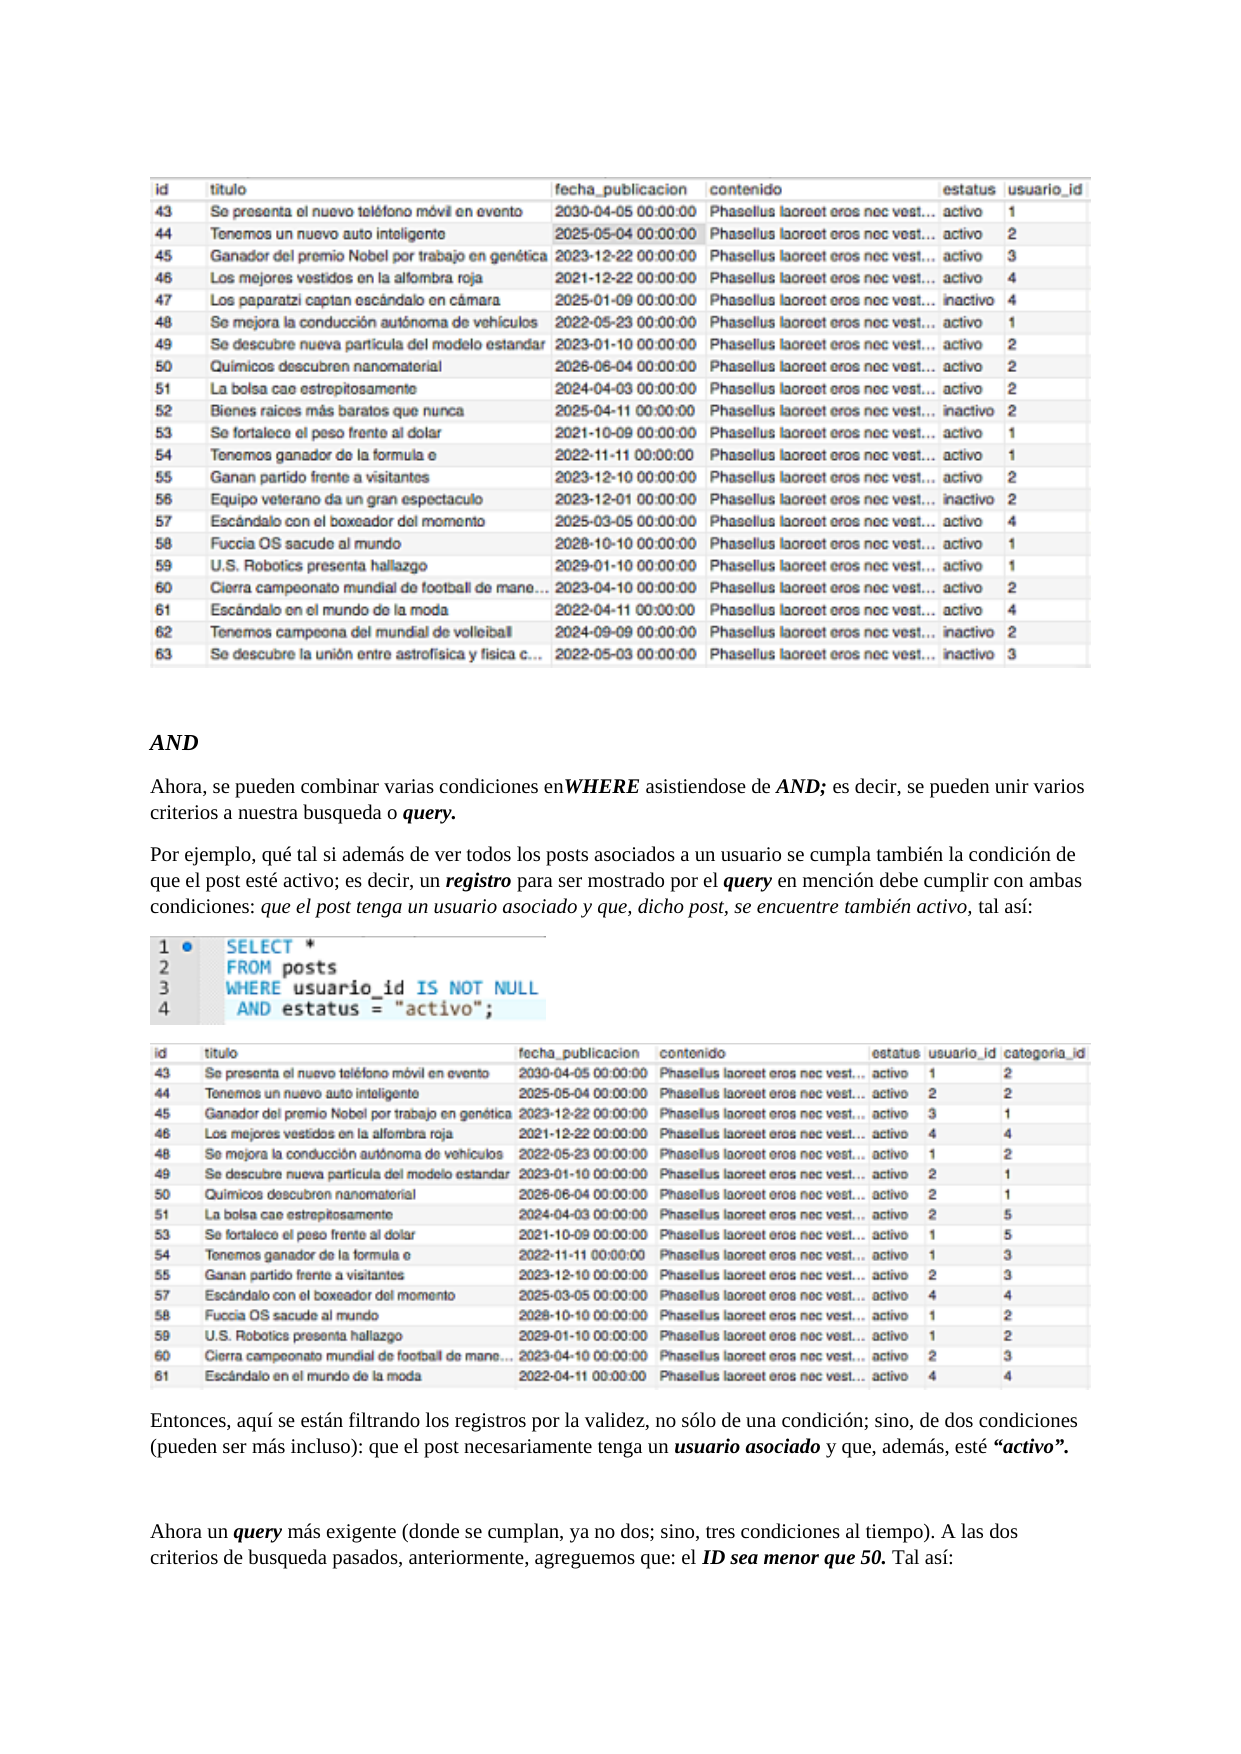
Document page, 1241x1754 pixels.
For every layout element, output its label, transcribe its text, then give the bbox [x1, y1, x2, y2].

picture [150, 1043, 1091, 1390]
list Ahora un query más exigente (donde se cumplan, ya no dos; sino, tres condiciones al tiempo). A las dos criterios de busqueda pasados, anteriormente, agreguemos que: el ID sea menor que 50. Tal así: [150, 1519, 1090, 1569]
picture [150, 177, 1091, 668]
list Ahora, se pueden combinar varias condiciones enWHERE asistiendose de AND; es decir, se pueden unir varios criterios a nuestra busqueda o query. [150, 774, 1090, 824]
list AND [150, 729, 1090, 755]
picture [150, 936, 546, 1025]
list Por ejemplo, qué tal si además de ver todos los posts asociados a un usuario se cumpla también la condición de que el post esté activo; es decir, un registro para ser mostrado por el query en mención debe cumplir con ambas condiciones: que el post tenga un usuario asociado y que, dicho post, se encuentre también activo, tal así: [150, 842, 1090, 918]
list Entonces, aquí se están filtrando los registros por la validez, no sólo de una condición; sino, de dos condiciones (pueden ser más incluso): que el post necesariamente tenga un usuario asociado y que, además, esté “activo”. [150, 1408, 1090, 1458]
